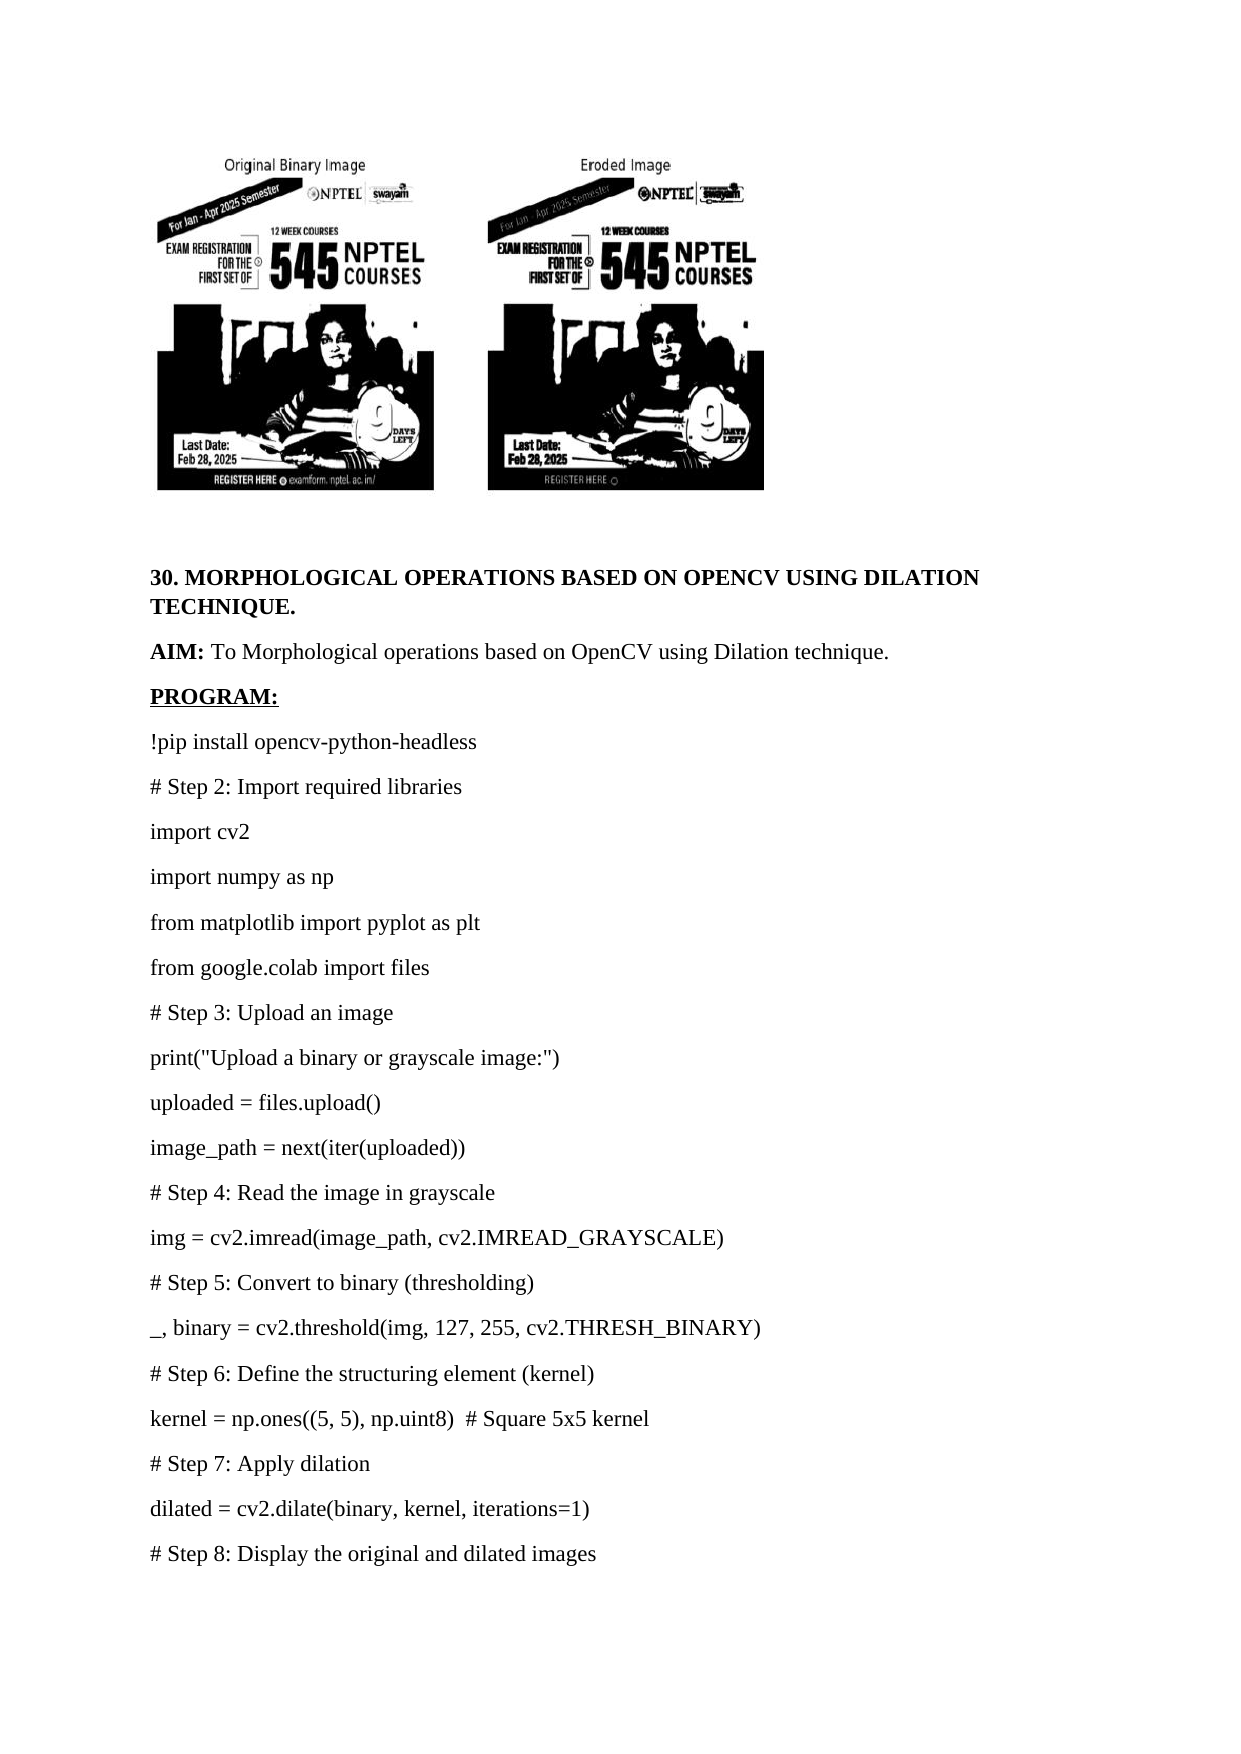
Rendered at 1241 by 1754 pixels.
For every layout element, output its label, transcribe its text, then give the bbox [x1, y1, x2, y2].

text # Step 6: Define the structuring element (kernel) [150, 1359, 1090, 1386]
text uploaded = files.upload() [150, 1089, 1090, 1115]
text AIM: To Morphological operations based on OpenCV using Dilation technique. [150, 638, 1090, 664]
text # Step 7: Apply dilation [150, 1450, 1090, 1476]
picture [150, 150, 771, 499]
text from google.colab import files [150, 954, 1090, 980]
text print("Upload a binary or grayscale image:") [150, 1044, 1090, 1070]
text # Step 2: Import required libraries [150, 773, 1090, 799]
text !pip install opencv-python-headless [150, 728, 1090, 754]
text from matplotlib import pyplot as plt [150, 908, 1090, 935]
text # Step 4: Read the image in grayscale [150, 1179, 1090, 1206]
text # Step 5: Convert to binary (thresholding) [150, 1269, 1090, 1296]
text _, binary = cv2.threshold(img, 127, 255, cv2.THRESH_BINARY) [150, 1314, 1090, 1341]
text kernel = np.ones((5, 5), np.uint8) # Square 5x5 kernel [150, 1405, 1090, 1431]
text # Step 8: Display the original and dilated images [150, 1540, 1090, 1566]
text dilated = cv2.dilate(binary, kernel, iterations=1) [150, 1495, 1090, 1521]
text import numpy as np [150, 863, 1090, 890]
text import cv2 [150, 818, 1090, 845]
text PROGRAM: [150, 683, 1090, 709]
text # Step 3: Upload an image [150, 999, 1090, 1025]
text img = cv2.imread(image_path, cv2.IMREAD_GRAYSCALE) [150, 1224, 1090, 1251]
text 30. MORPHOLOGICAL OPERATIONS BASED ON OPENCV USING DILATION TECHNIQUE. [150, 564, 1090, 619]
text image_path = next(iter(uploaded)) [150, 1134, 1090, 1160]
